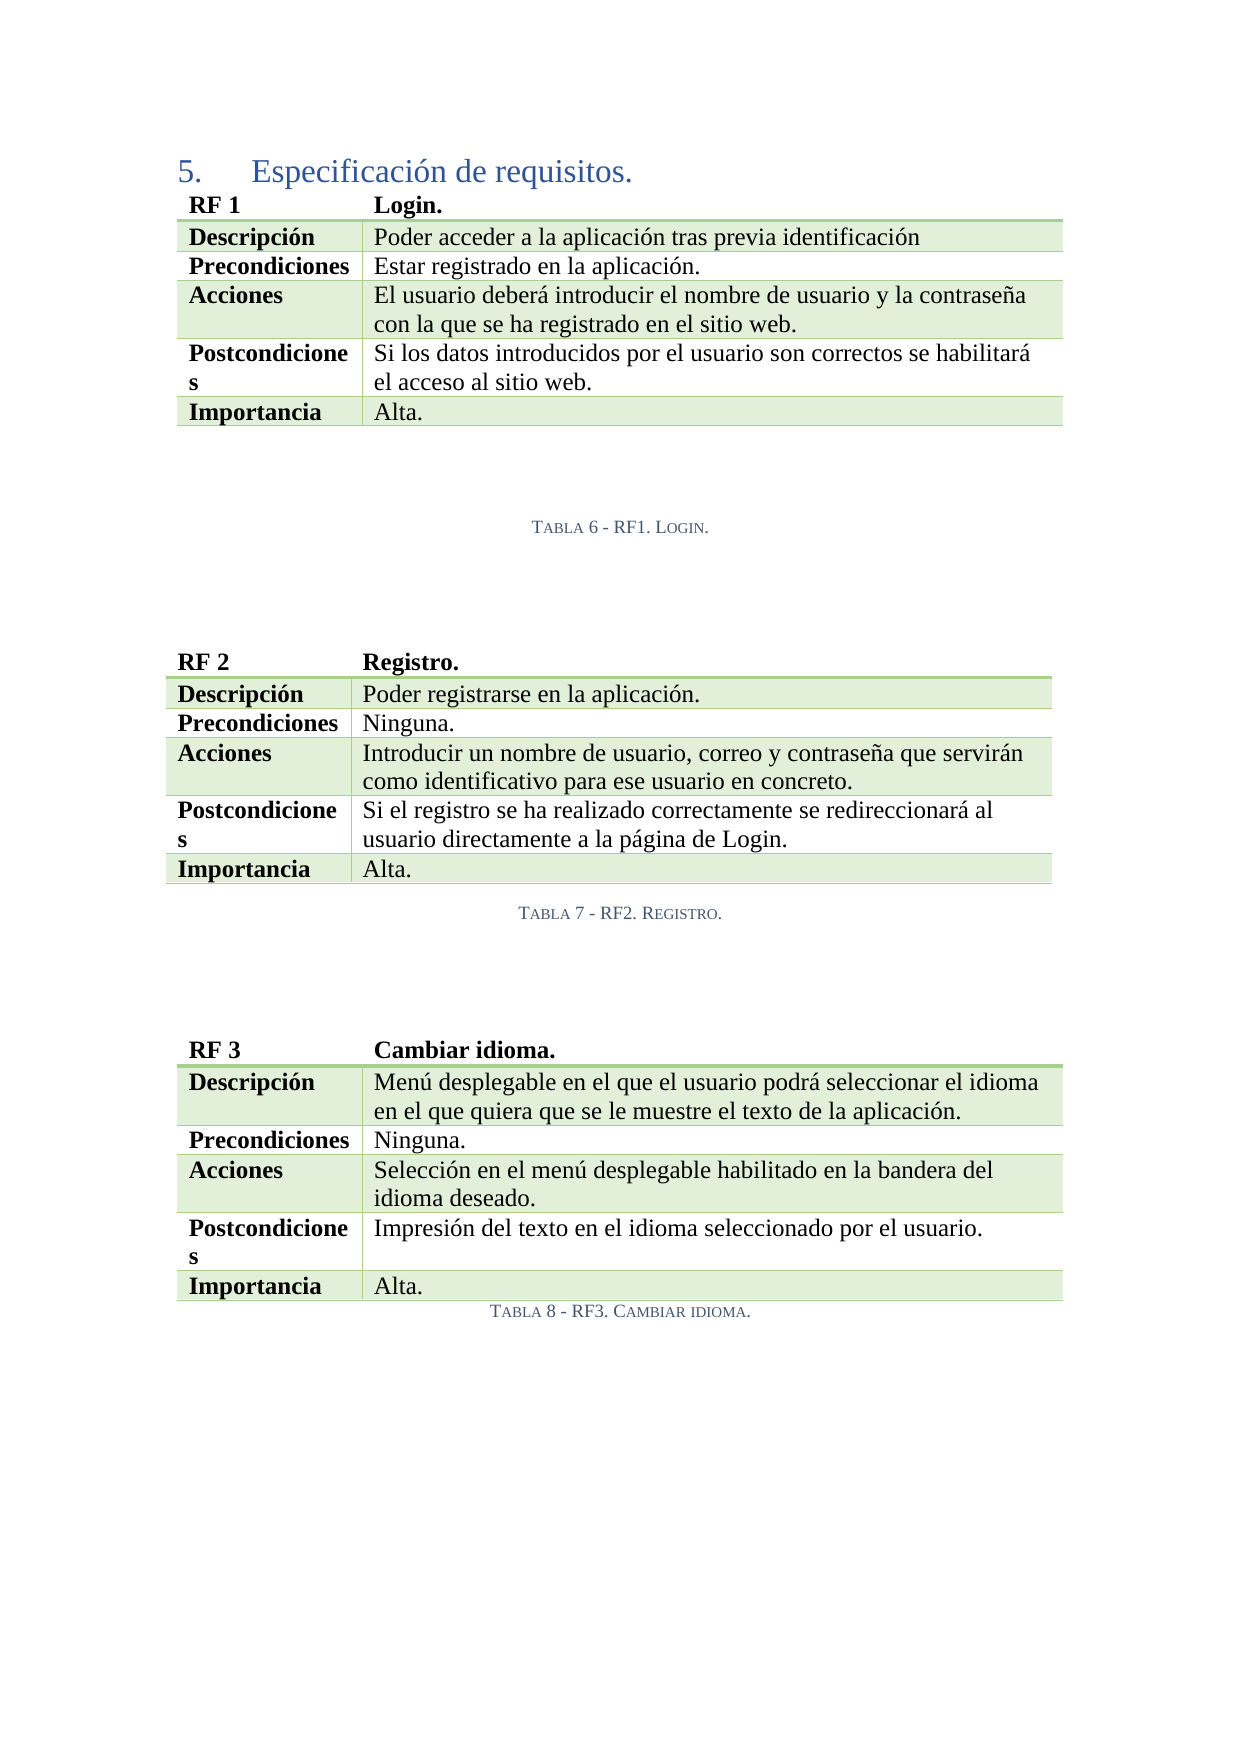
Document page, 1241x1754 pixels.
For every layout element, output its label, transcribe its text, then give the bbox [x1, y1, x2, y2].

table_cell Importancia [177, 1271, 362, 1299]
table_cell Alta. [363, 397, 1063, 425]
table_cell Alta. [363, 1271, 1063, 1299]
table_cell Acciones [177, 281, 362, 338]
table_cell Precondiciones [177, 252, 362, 280]
table_cell Ninguna. [352, 709, 1052, 737]
table_header RF 2 [166, 647, 351, 676]
text Tabla 8 - RF3. Cambiar idioma. [177, 1301, 1063, 1322]
text Tabla 7 - RF2. Registro. [177, 650, 1063, 923]
table_cell Descripción [166, 679, 351, 708]
table_cell Importancia [166, 854, 351, 882]
table_cell Descripción [177, 1068, 362, 1125]
table_cell Precondiciones [166, 709, 351, 737]
table_cell Importancia [177, 397, 362, 425]
table_header Registro. [351, 647, 1052, 676]
table_cell Si el registro se ha realizado correctamente se redireccionará al usuario directamente a la página de Login. [352, 796, 1052, 853]
table_cell Menú desplegable en el que el usuario podrá seleccionar el idioma en el que quiera que se le muestre el texto de la aplicación. [363, 1068, 1063, 1125]
table_cell Introducir un nombre de usuario, correo y contraseña que servirán como identificativo para ese usuario en concreto. [352, 738, 1052, 795]
table_cell Acciones [166, 738, 351, 795]
table_header Cambiar idioma. [363, 1036, 1063, 1064]
table_cell Acciones [177, 1155, 362, 1212]
table_cell Postcondiciones [177, 339, 362, 396]
table_header RF 1 [177, 190, 362, 219]
table_cell Estar registrado en la aplicación. [363, 252, 1063, 280]
table_cell Postcondiciones [166, 796, 351, 853]
table_header RF 3 [177, 1036, 362, 1064]
table_cell Alta. [352, 854, 1052, 882]
table_cell Poder acceder a la aplicación tras previa identificación [363, 222, 1063, 251]
table_cell Precondiciones [177, 1126, 362, 1154]
table_cell El usuario deberá introducir el nombre de usuario y la contraseña con la que se ha registrado en el sitio web. [363, 281, 1063, 338]
subtitle Especificación de requisitos. [177, 152, 1063, 190]
table_cell Impresión del texto en el idioma seleccionado por el usuario. [363, 1213, 1063, 1270]
table_cell Postcondiciones [177, 1213, 362, 1270]
table_cell Poder registrarse en la aplicación. [352, 679, 1052, 708]
table_cell Descripción [177, 222, 362, 251]
table_header Login. [363, 190, 1063, 219]
table_cell Ninguna. [363, 1126, 1063, 1154]
table_cell Selección en el menú desplegable habilitado en la bandera del idioma deseado. [363, 1155, 1063, 1212]
text Tabla 6 - RF1. Login. [177, 516, 1063, 538]
table_cell Si los datos introducidos por el usuario son correctos se habilitará el acceso al sitio web. [363, 339, 1063, 396]
